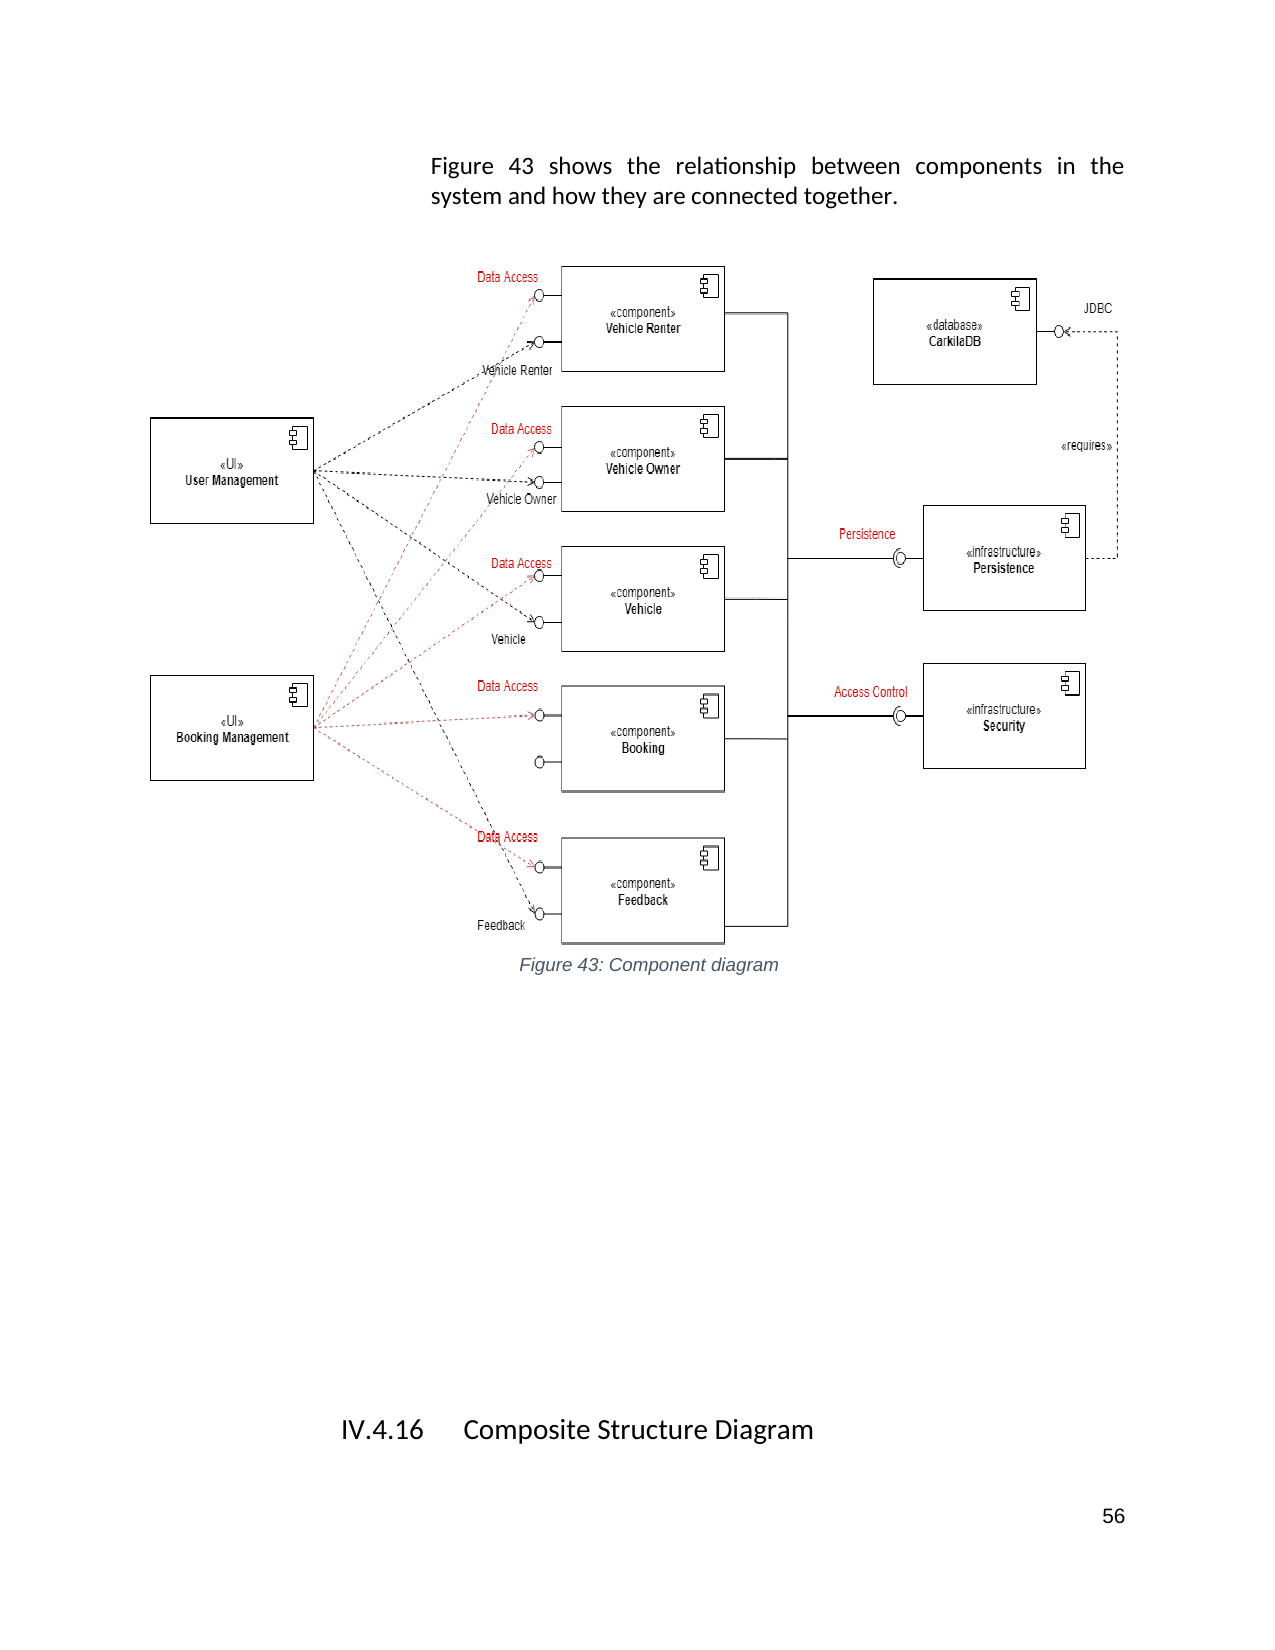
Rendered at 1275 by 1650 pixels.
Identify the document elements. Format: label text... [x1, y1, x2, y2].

subtitle Composite Structure Diagram [341, 1411, 1125, 1447]
text Figure 43 shows the relationship between components in the system and how they are connected together. [431, 150, 1125, 211]
picture [150, 266, 1150, 945]
